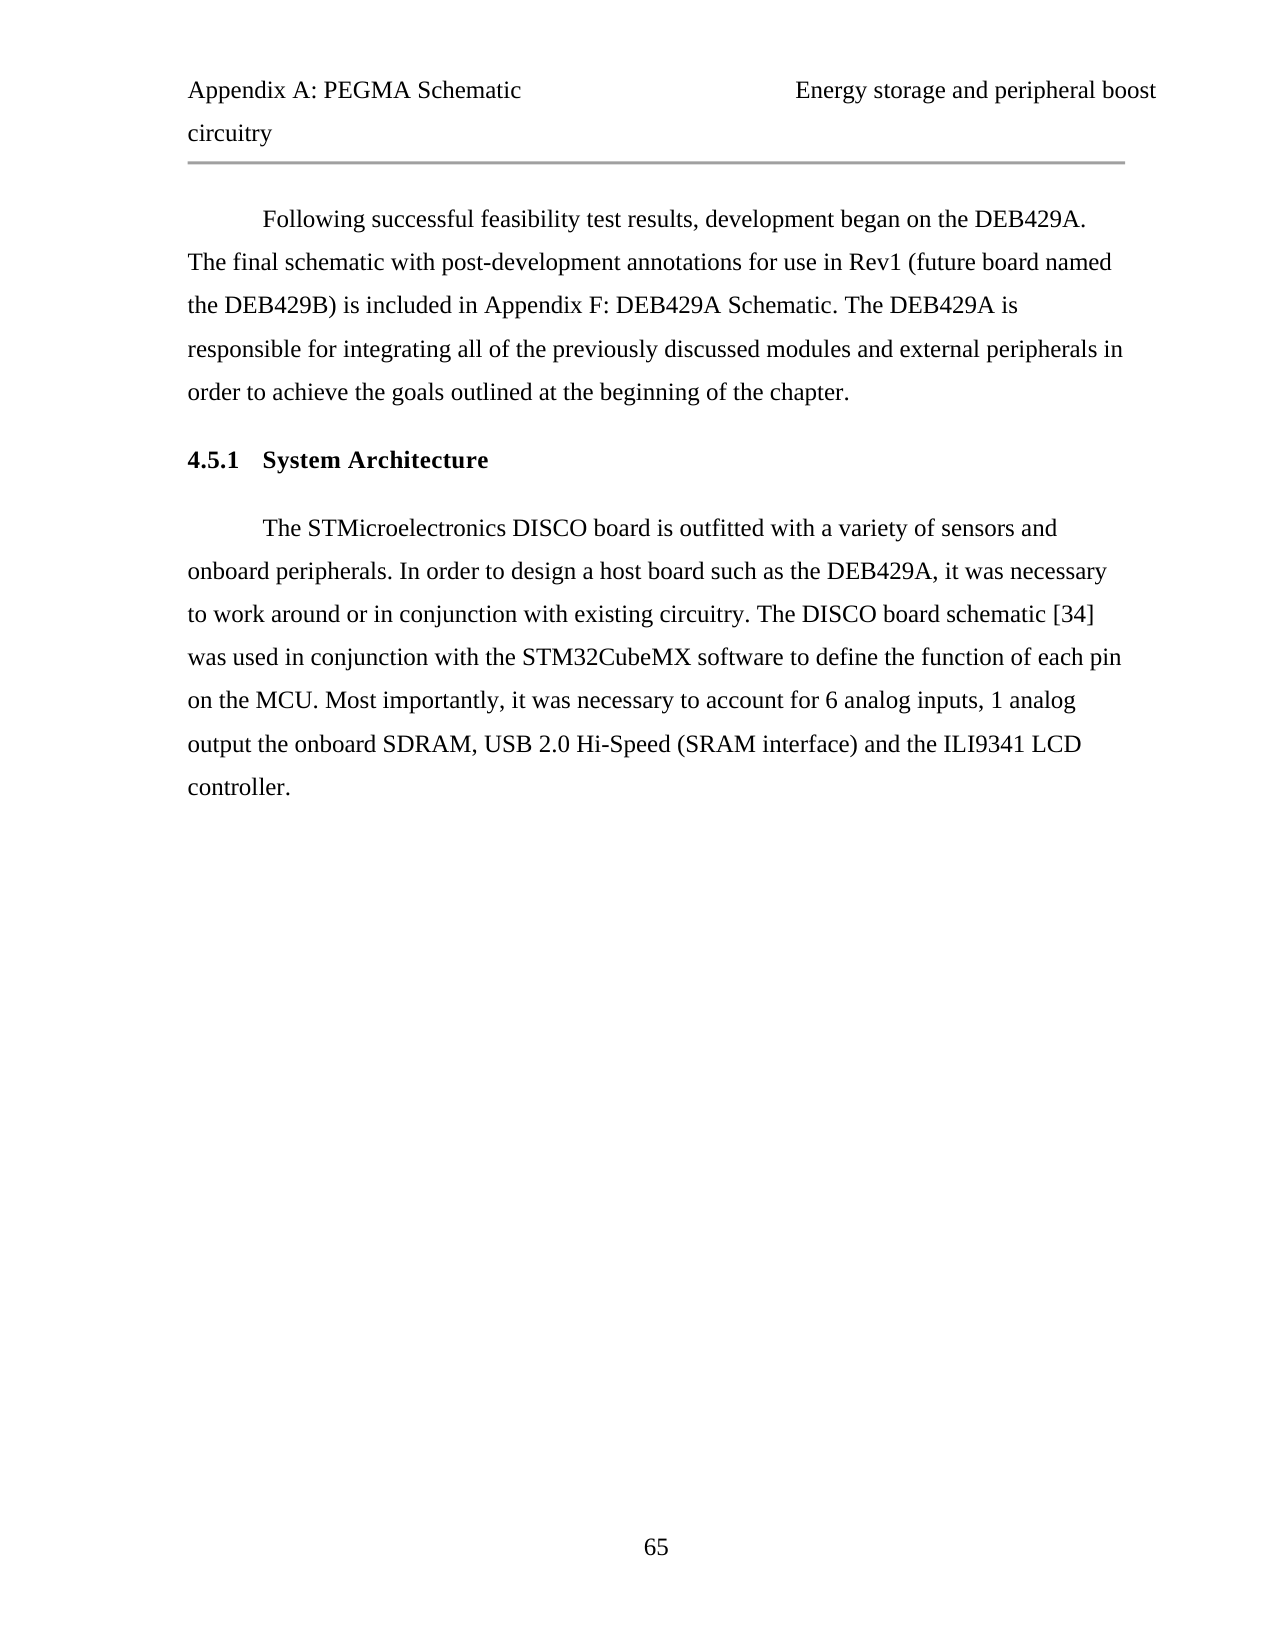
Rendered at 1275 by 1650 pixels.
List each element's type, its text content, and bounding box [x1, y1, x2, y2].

subtitle System Architecture [187, 445, 1125, 474]
text The STMicroelectronics DISCO board is outfitted with a variety of sensors and onboard peripherals. In order to design a host board such as the DEB429A, it was necessary to work around or in conjunction with existing circuitry. The DISCO board schematic was used in conjunction with the STM32CubeMX software to define the function of each pin on the MCU. Most importantly, it was necessary to account for 6 analog inputs, 1 analog output the onboard SDRAM, USB 2.0 Hi-Speed (SRAM interface) and the ILI9341 LCD controller. [187, 513, 1125, 801]
text Following successful feasibility test results, development began on the DEB429A. The final schematic with post-development annotations for use in Rev1 (future board named the DEB429B) is included in Appendix F: DEB429A Schematic. The DEB429A is responsible for integrating all of the previously discussed modules and external peripherals in order to achieve the goals outlined at the beginning of the chapter. [187, 204, 1125, 406]
